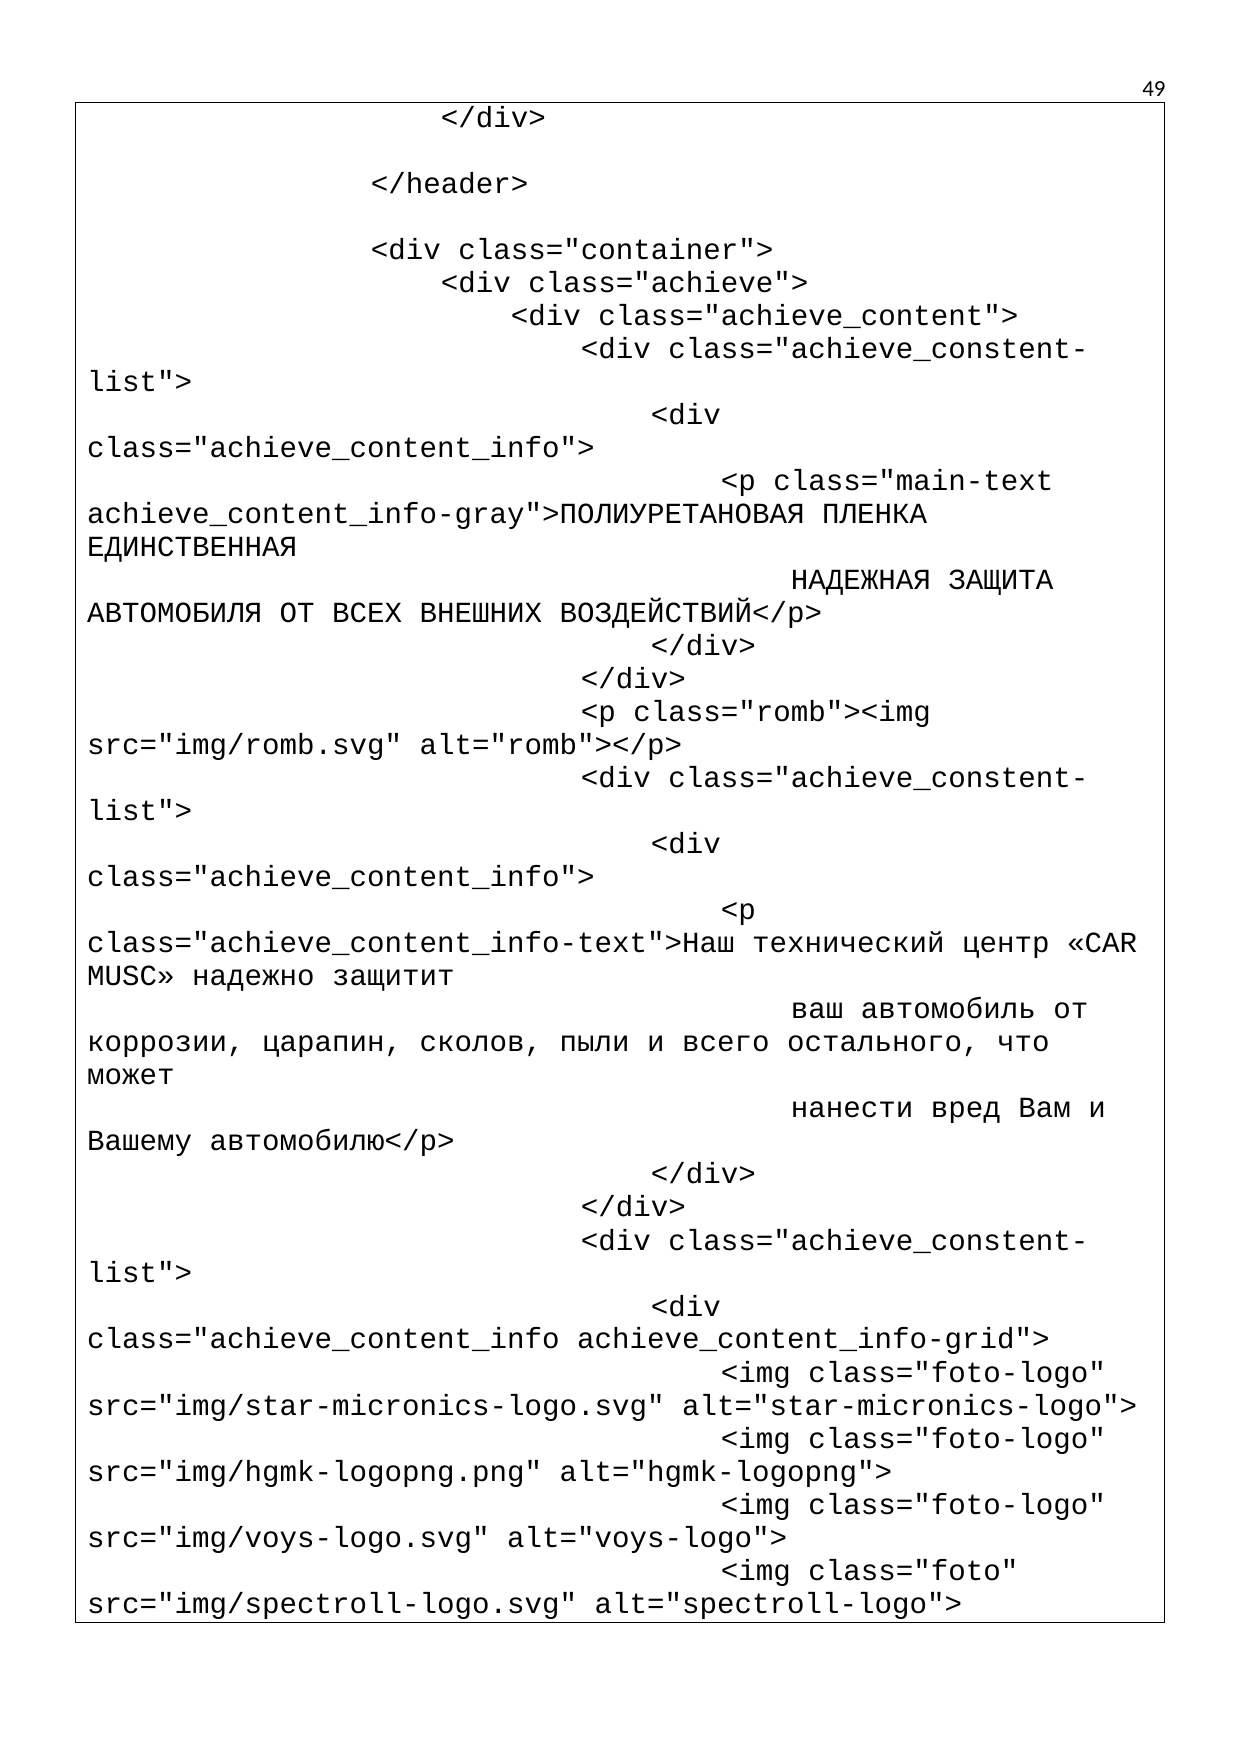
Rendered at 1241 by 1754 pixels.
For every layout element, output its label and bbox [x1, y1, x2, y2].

table_header [76, 103, 1164, 1622]
